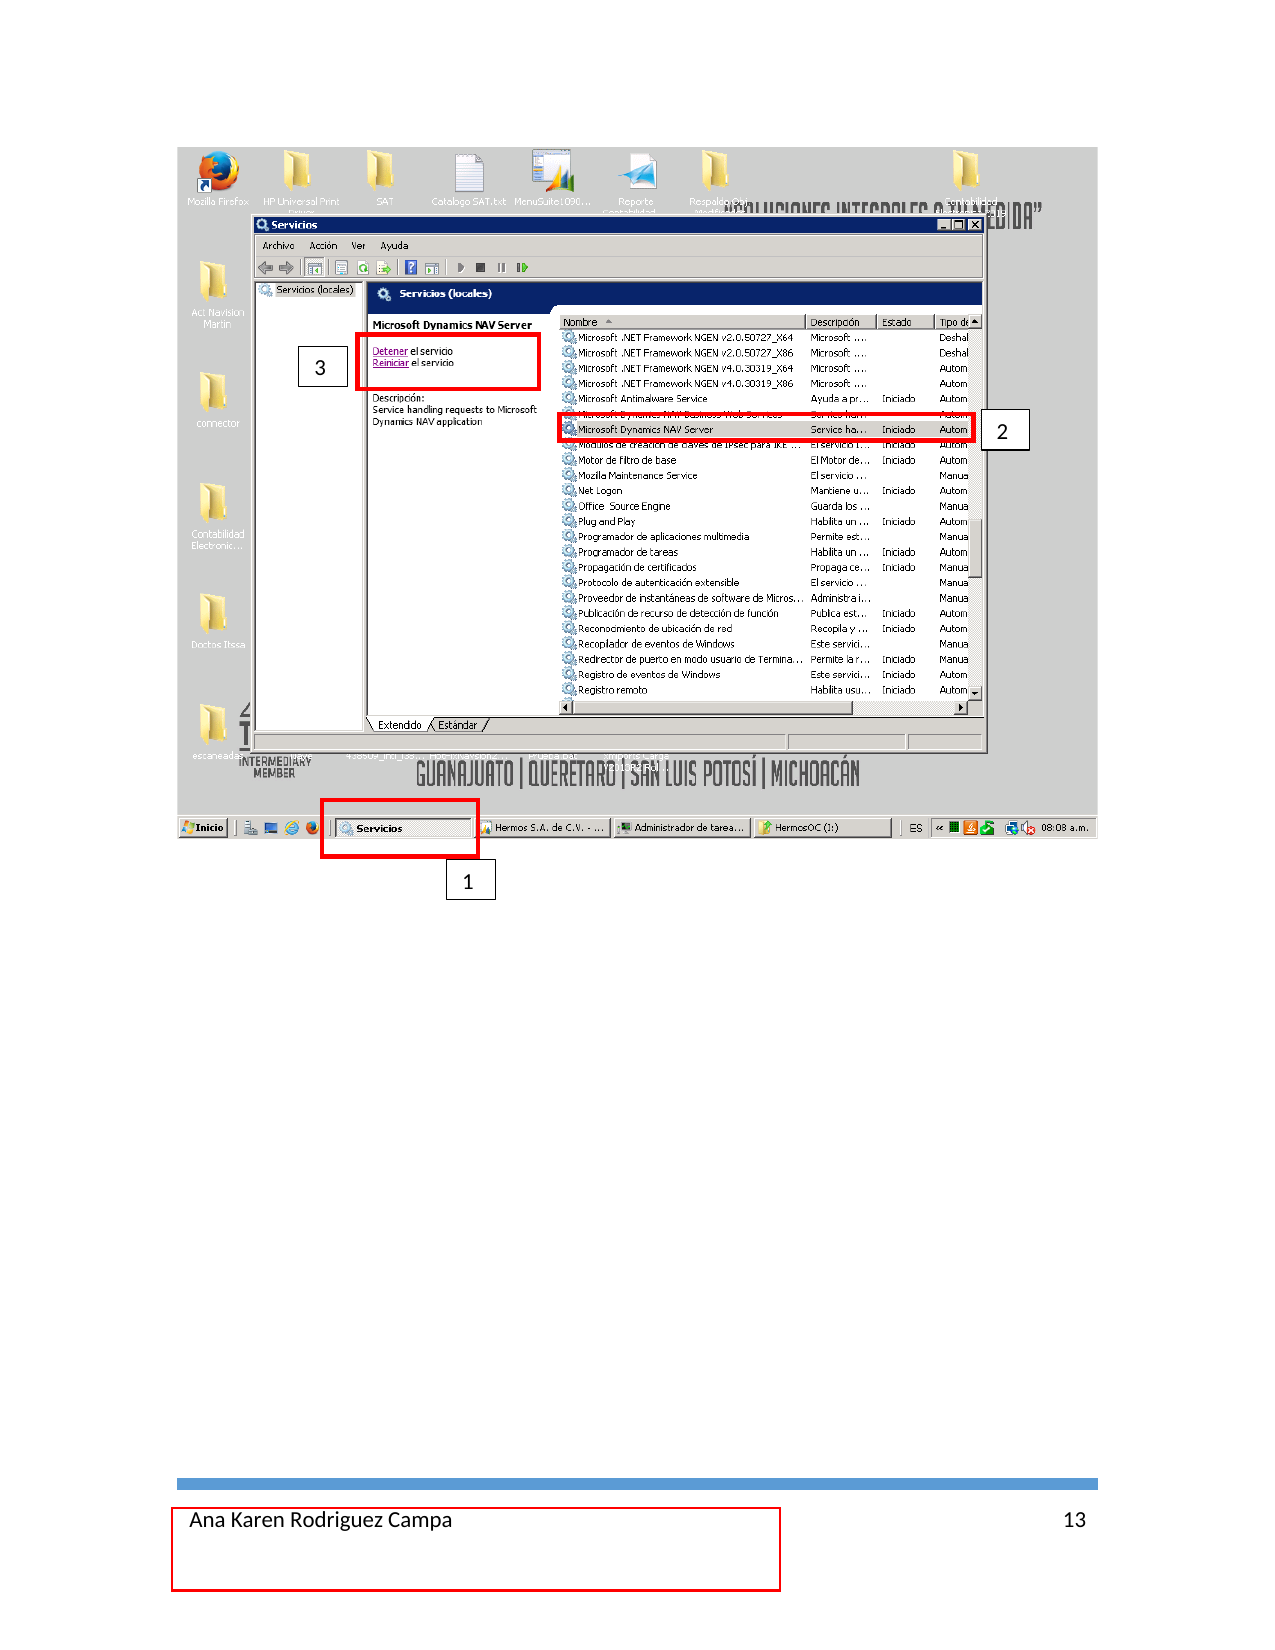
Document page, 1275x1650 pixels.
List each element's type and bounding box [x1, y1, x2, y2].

picture [177, 147, 1098, 839]
picture [324, 802, 476, 839]
